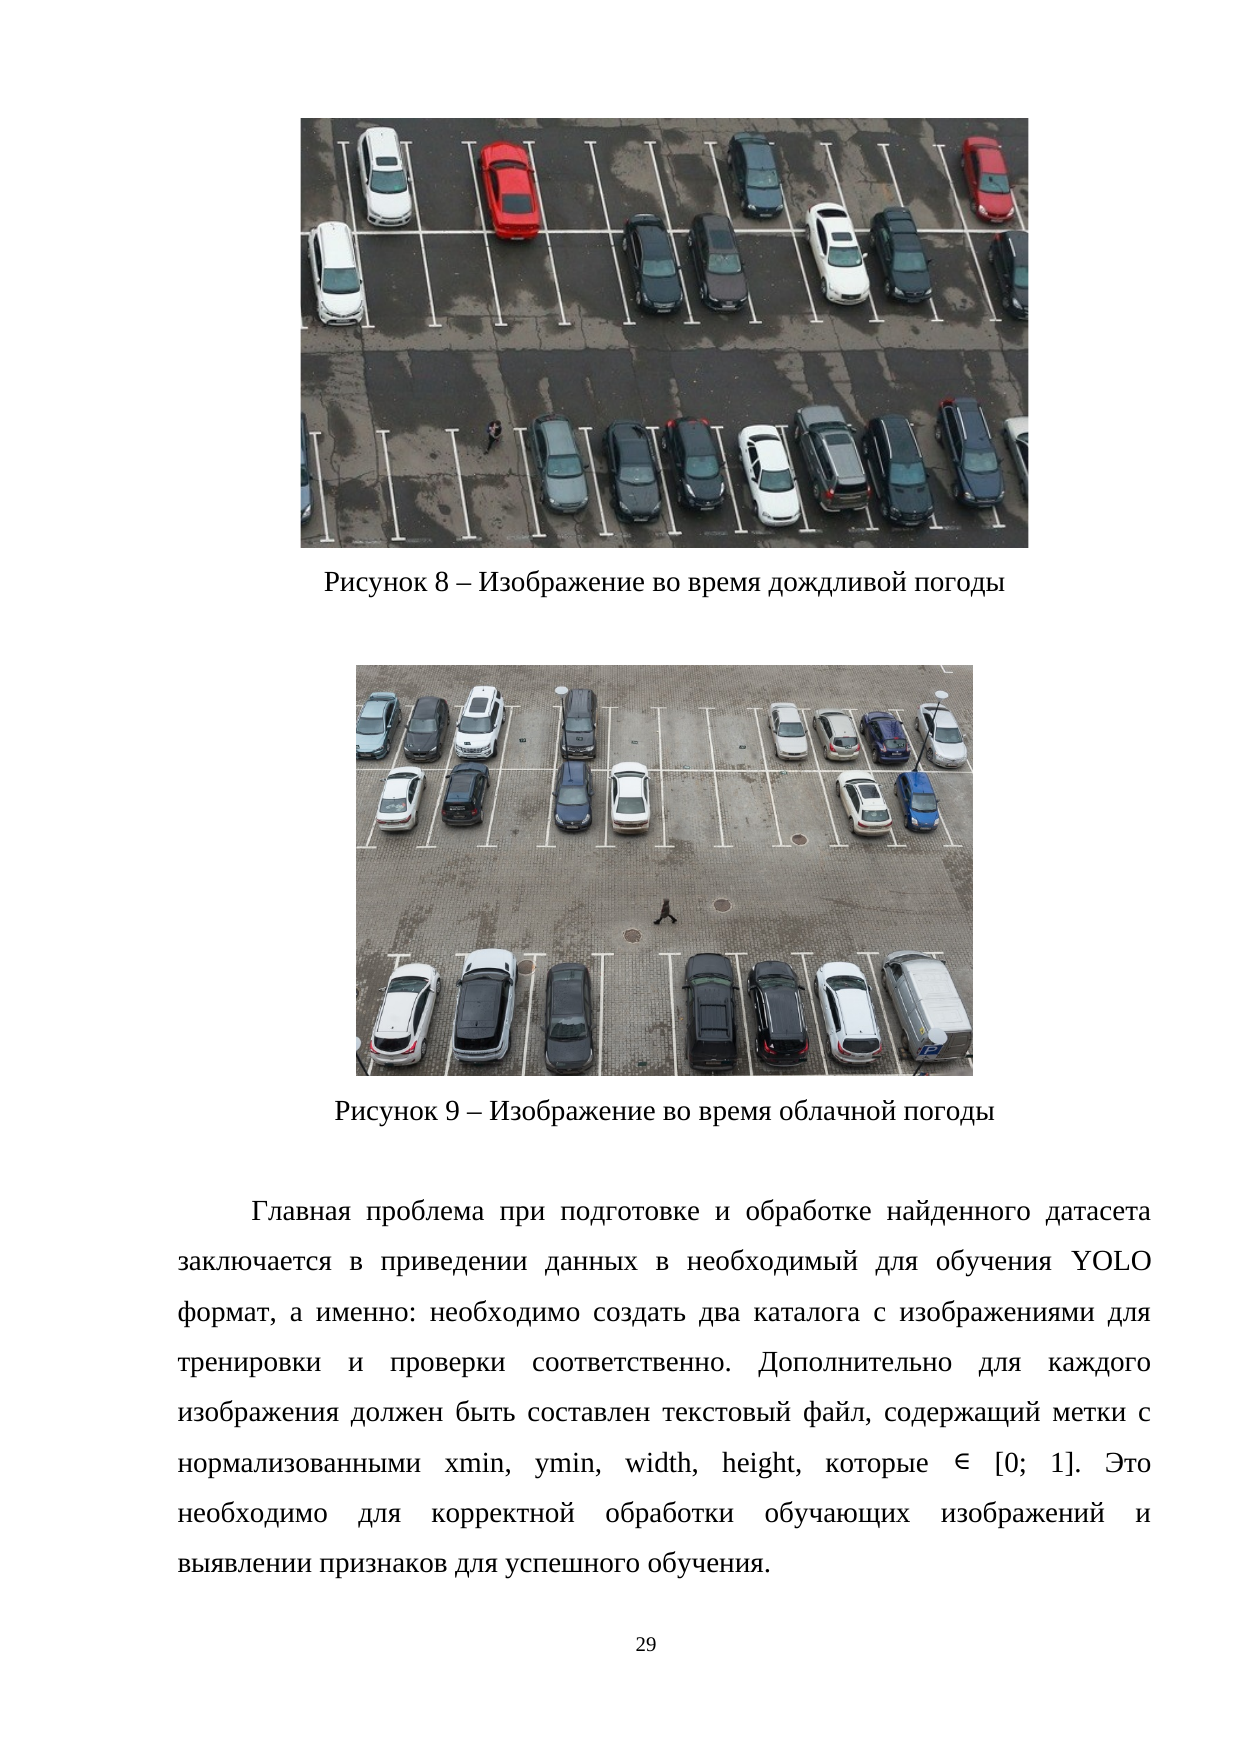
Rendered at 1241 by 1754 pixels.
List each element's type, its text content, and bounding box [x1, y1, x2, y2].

picture [300, 118, 1029, 548]
text Рисунок 8 – Изображение во время дождливой погоды [177, 564, 1152, 598]
text Главная проблема при подготовке и обработке найденного датасета заключается в приведении данных в необходимый для обучения YOLO формат, а именно: необходимо создать два каталога с изображениями для тренировки и проверки соответственно. Дополнительно для каждого изображения должен быть составлен текстовый файл, содержащий метки с нормализованными xmin, ymin, width, height, которые [0; 1]. Это необходимо для корректной обработки обучающих изображений и выявлении признаков для успешного обучения. [177, 1193, 1152, 1579]
text Рисунок 9 – Изображение во время облачной погоды [177, 1093, 1152, 1126]
picture [356, 665, 973, 1076]
